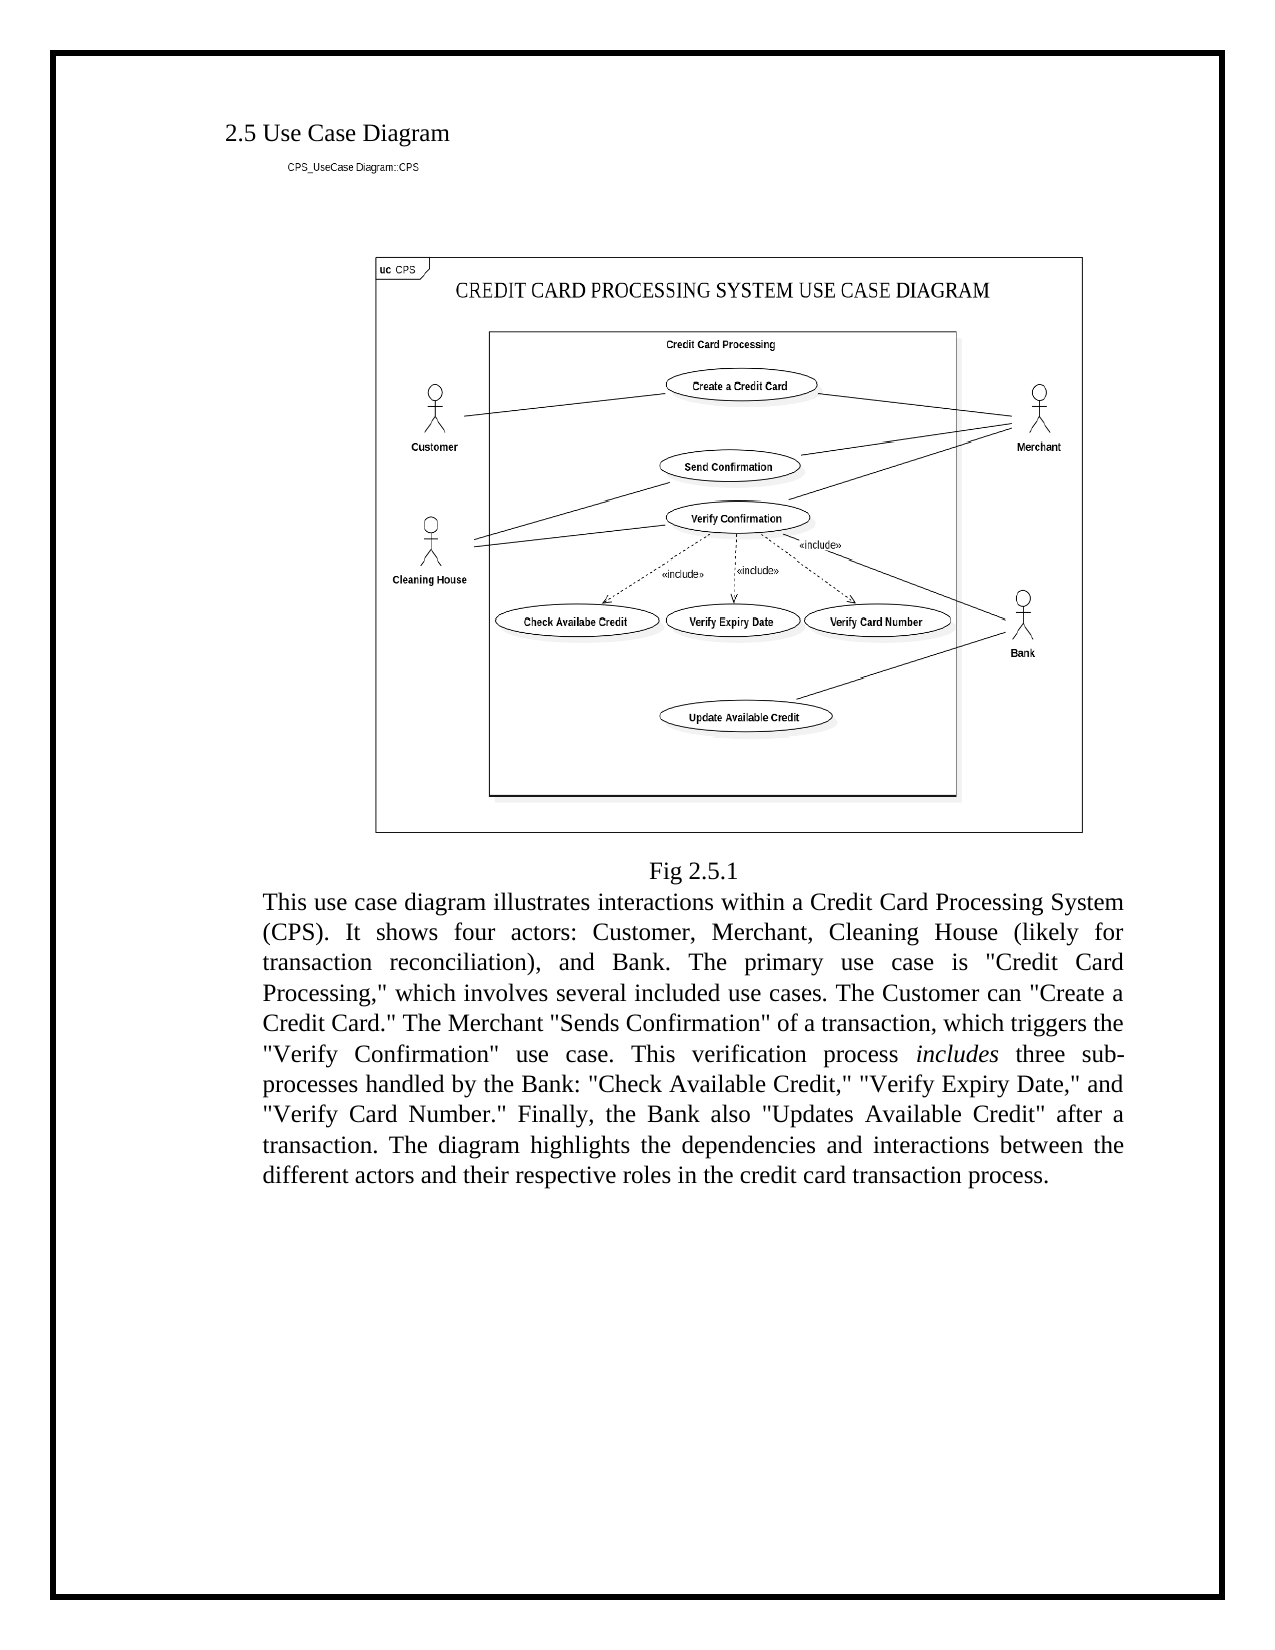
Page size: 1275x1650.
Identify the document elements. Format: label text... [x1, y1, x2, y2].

list Fig 2.5.1 [262, 856, 1125, 885]
list Use Case Diagram [225, 118, 1125, 147]
picture [276, 148, 1112, 855]
list This use case diagram illustrates interactions within a Credit Card Processing System (CPS). It shows four actors: Customer, Merchant, Cleaning House (likely for transaction reconciliation), and Bank. The primary use case is "Credit Card Processing," which involves several included use cases. The Customer can "Create a Credit Card." The Merchant "Sends Confirmation" of a transaction, which triggers the "Verify Confirmation" use case. This verification process includes three sub-processes handled by the Bank: "Check Available Credit," "Verify Expiry Date," and "Verify Card Number." Finally, the Bank also "Updates Available Credit" after a transaction. The diagram highlights the dependencies and interactions between the different actors and their respective roles in the credit card transaction process. [262, 887, 1125, 1189]
